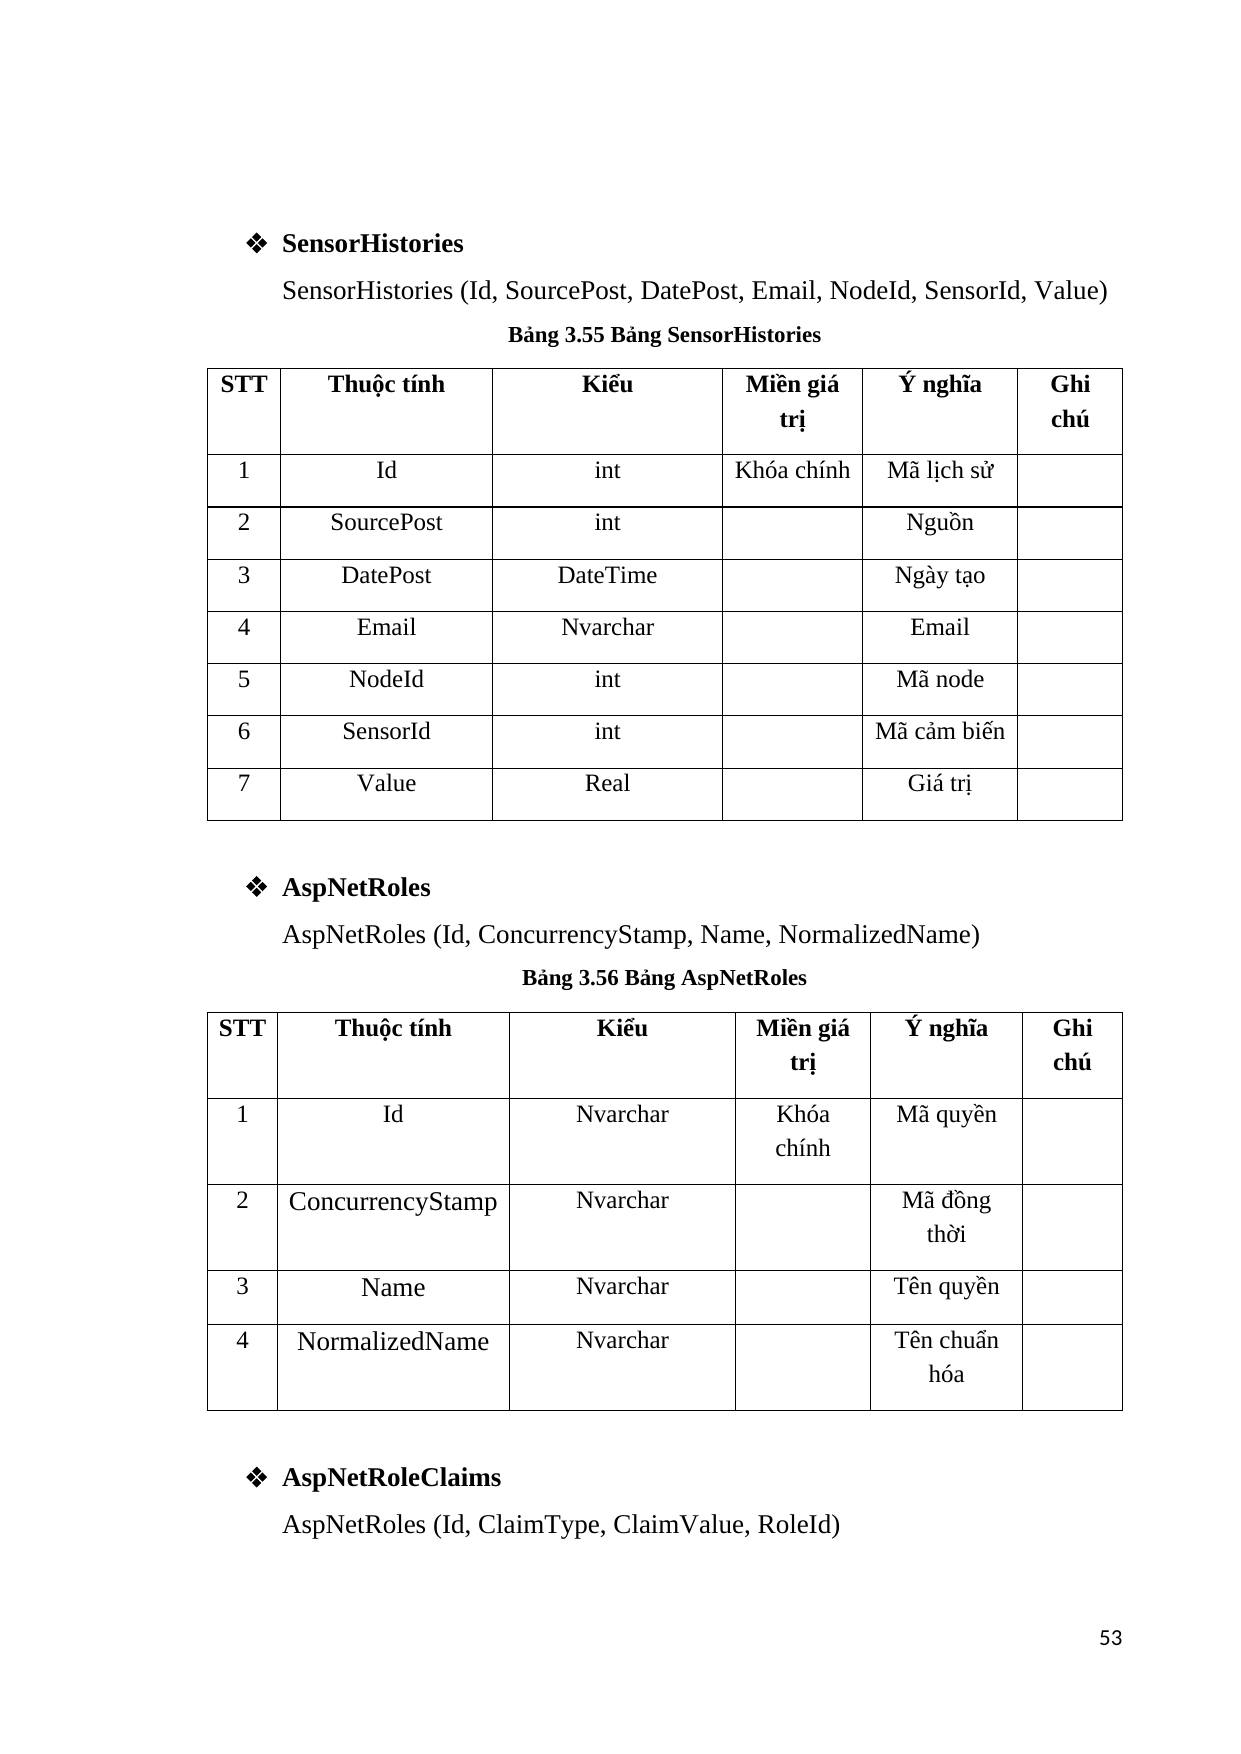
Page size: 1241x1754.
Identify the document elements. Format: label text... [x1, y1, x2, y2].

table_cell [1018, 664, 1122, 715]
table_header Thuộc tính [281, 369, 492, 454]
list AspNetRoleClaims [244, 1461, 1122, 1493]
table_cell 1 [208, 455, 280, 506]
table_cell 7 [208, 769, 280, 819]
table_header Ghi chú [1023, 1013, 1122, 1098]
table_cell [1023, 1325, 1122, 1410]
table_cell SourcePost [281, 508, 492, 559]
text Bảng 3.56 Bảng AspNetRoles [207, 964, 1122, 991]
table_cell Value [281, 769, 492, 819]
table_cell Khóa chính [736, 1099, 870, 1184]
table_cell [1018, 455, 1122, 506]
table_cell [723, 560, 862, 611]
table_cell [736, 1271, 870, 1324]
table_cell [1018, 716, 1122, 767]
table_cell Real [493, 769, 722, 819]
table_cell Tên quyền [871, 1271, 1022, 1324]
table_cell Id [278, 1099, 509, 1184]
table_cell 4 [208, 612, 280, 663]
table_cell 5 [208, 664, 280, 715]
table_cell Mã đồng thời [871, 1185, 1022, 1270]
table_cell 3 [208, 1271, 277, 1324]
table_cell [723, 508, 862, 559]
table_header Miền giá trị [723, 369, 862, 454]
table_cell [736, 1325, 870, 1410]
table_header Kiểu [510, 1013, 735, 1098]
table_cell [1023, 1271, 1122, 1324]
table_cell int [493, 455, 722, 506]
table_cell Tên chuẩn hóa [871, 1325, 1022, 1410]
table_cell Mã quyền [871, 1099, 1022, 1184]
table_cell [723, 612, 862, 663]
table_cell [1018, 508, 1122, 559]
table_cell [1018, 560, 1122, 611]
table_header STT [208, 369, 280, 454]
table_cell Giá trị [863, 769, 1017, 819]
table_header Thuộc tính [278, 1013, 509, 1098]
table_cell DateTime [493, 560, 722, 611]
table_header Ghi chú [1018, 369, 1122, 454]
table_cell NodeId [281, 664, 492, 715]
table_cell 2 [208, 1185, 277, 1270]
table_cell Id [281, 455, 492, 506]
table_cell [723, 769, 862, 819]
table_cell Nvarchar [493, 612, 722, 663]
table_cell [1018, 612, 1122, 663]
table_cell 3 [208, 560, 280, 611]
table_cell SensorId [281, 716, 492, 767]
table_header Ý nghĩa [871, 1013, 1022, 1098]
table_cell [1023, 1099, 1122, 1184]
table_cell Nvarchar [510, 1271, 735, 1324]
table_header Miền giá trị [736, 1013, 870, 1098]
table_cell int [493, 508, 722, 559]
table_cell 4 [208, 1325, 277, 1410]
table_cell Email [863, 612, 1017, 663]
table_cell Mã lịch sử [863, 455, 1017, 506]
table_cell [723, 716, 862, 767]
table_cell Nvarchar [510, 1099, 735, 1184]
table_cell Khóa chính [723, 455, 862, 506]
table_cell Mã node [863, 664, 1017, 715]
table_cell 1 [208, 1099, 277, 1184]
table_cell int [493, 664, 722, 715]
table_cell [1018, 769, 1122, 819]
table_cell Nvarchar [510, 1185, 735, 1270]
text SensorHistories (Id, SourcePost, DatePost, Email, NodeId, SensorId, Value) [282, 274, 1122, 305]
text Bảng 3.55 Bảng SensorHistories [207, 321, 1122, 347]
table_cell DatePost [281, 560, 492, 611]
table_cell Nvarchar [510, 1325, 735, 1410]
table_header Ý nghĩa [863, 369, 1017, 454]
table_cell ConcurrencyStamp [278, 1185, 509, 1270]
table_cell [1023, 1185, 1122, 1270]
table_cell [736, 1185, 870, 1270]
table_cell Mã cảm biến [863, 716, 1017, 767]
table_cell NormalizedName [278, 1325, 509, 1410]
table_cell 6 [208, 716, 280, 767]
table_cell 2 [208, 508, 280, 559]
table_cell int [493, 716, 722, 767]
text AspNetRoles (Id, ConcurrencyStamp, Name, NormalizedName) [282, 918, 1122, 949]
table_cell Email [281, 612, 492, 663]
table_cell Name [278, 1271, 509, 1324]
table_cell Ngày tạo [863, 560, 1017, 611]
text AspNetRoles (Id, ClaimType, ClaimValue, RoleId) [282, 1508, 1122, 1539]
list AspNetRoles [244, 871, 1122, 902]
table_cell [723, 664, 862, 715]
table_cell Nguồn [863, 508, 1017, 559]
table_header Kiểu [493, 369, 722, 454]
table_header STT [208, 1013, 277, 1098]
list SensorHistories [244, 227, 1122, 259]
